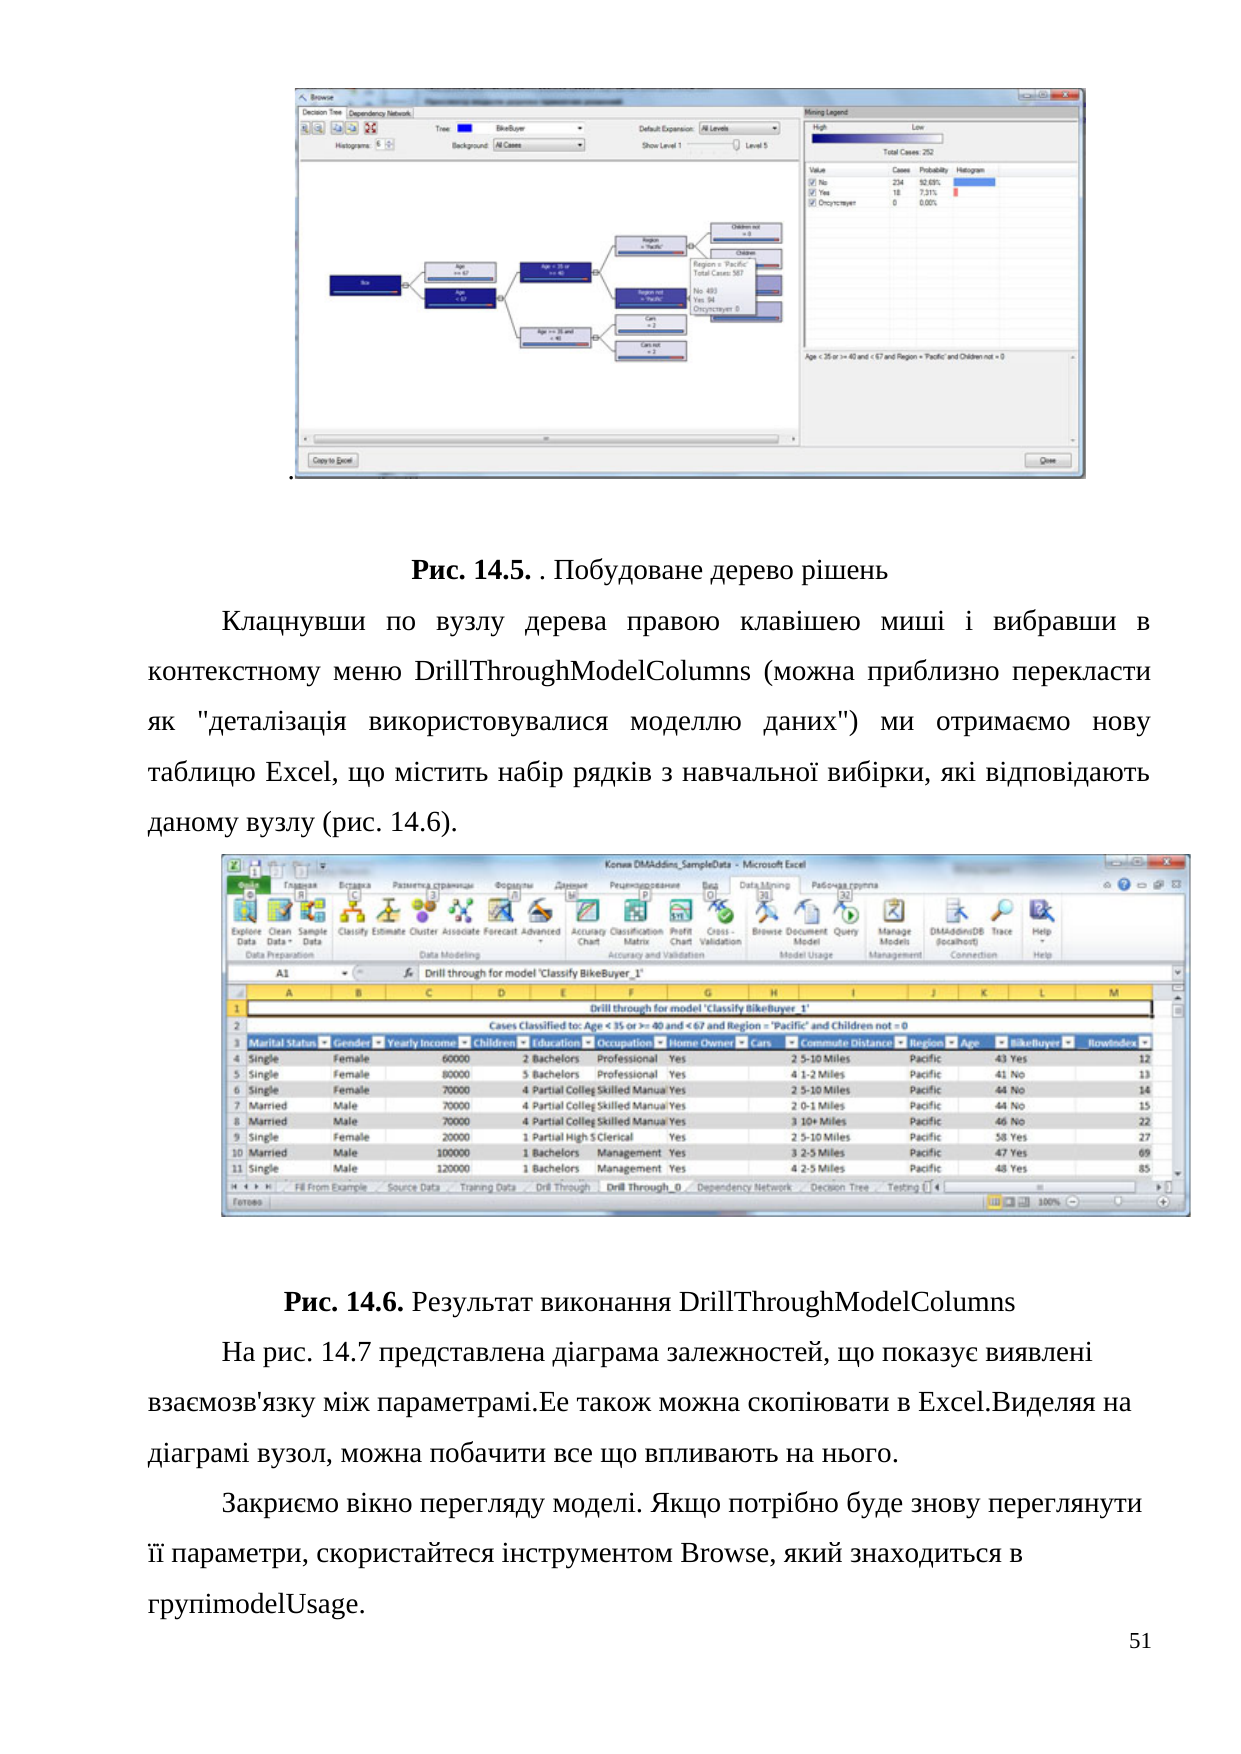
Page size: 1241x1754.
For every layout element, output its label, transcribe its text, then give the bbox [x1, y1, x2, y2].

text Рис. 14.5. . Побудоване дерево рішень [148, 502, 1152, 586]
picture [221, 854, 1191, 1217]
text Клацнувши по вузлу дерева правою клавішею миші і вибравши в контекстному меню DrillThroughModelColumns (можна приблизно перекласти як "деталізація використовувалися моделлю даних") ми отримаємо нову таблицю Excel, що містить набір рядків з навчальної вибірки, які відповідають даному вузлу (рис. 14.6). [148, 603, 1152, 837]
text Закриємо вікно перегляду моделі. Якщо потрібно буде знову переглянути її параметри, скористайтеся інструментом Browse, який знаходиться в групіmodelUsage. [148, 1485, 1152, 1619]
text Рис. 14.6. Результат виконання DrillThroughModelColumns [148, 1233, 1152, 1317]
picture [294, 88, 1086, 479]
text На рис. 14.7 представлена діаграма залежностей, що показує виявлені взаємозв'язку між параметрамі.Ее також можна скопіювати в Excel.Виделяя на діаграмі вузол, можна побачити все що впливають на нього. [148, 1334, 1152, 1468]
